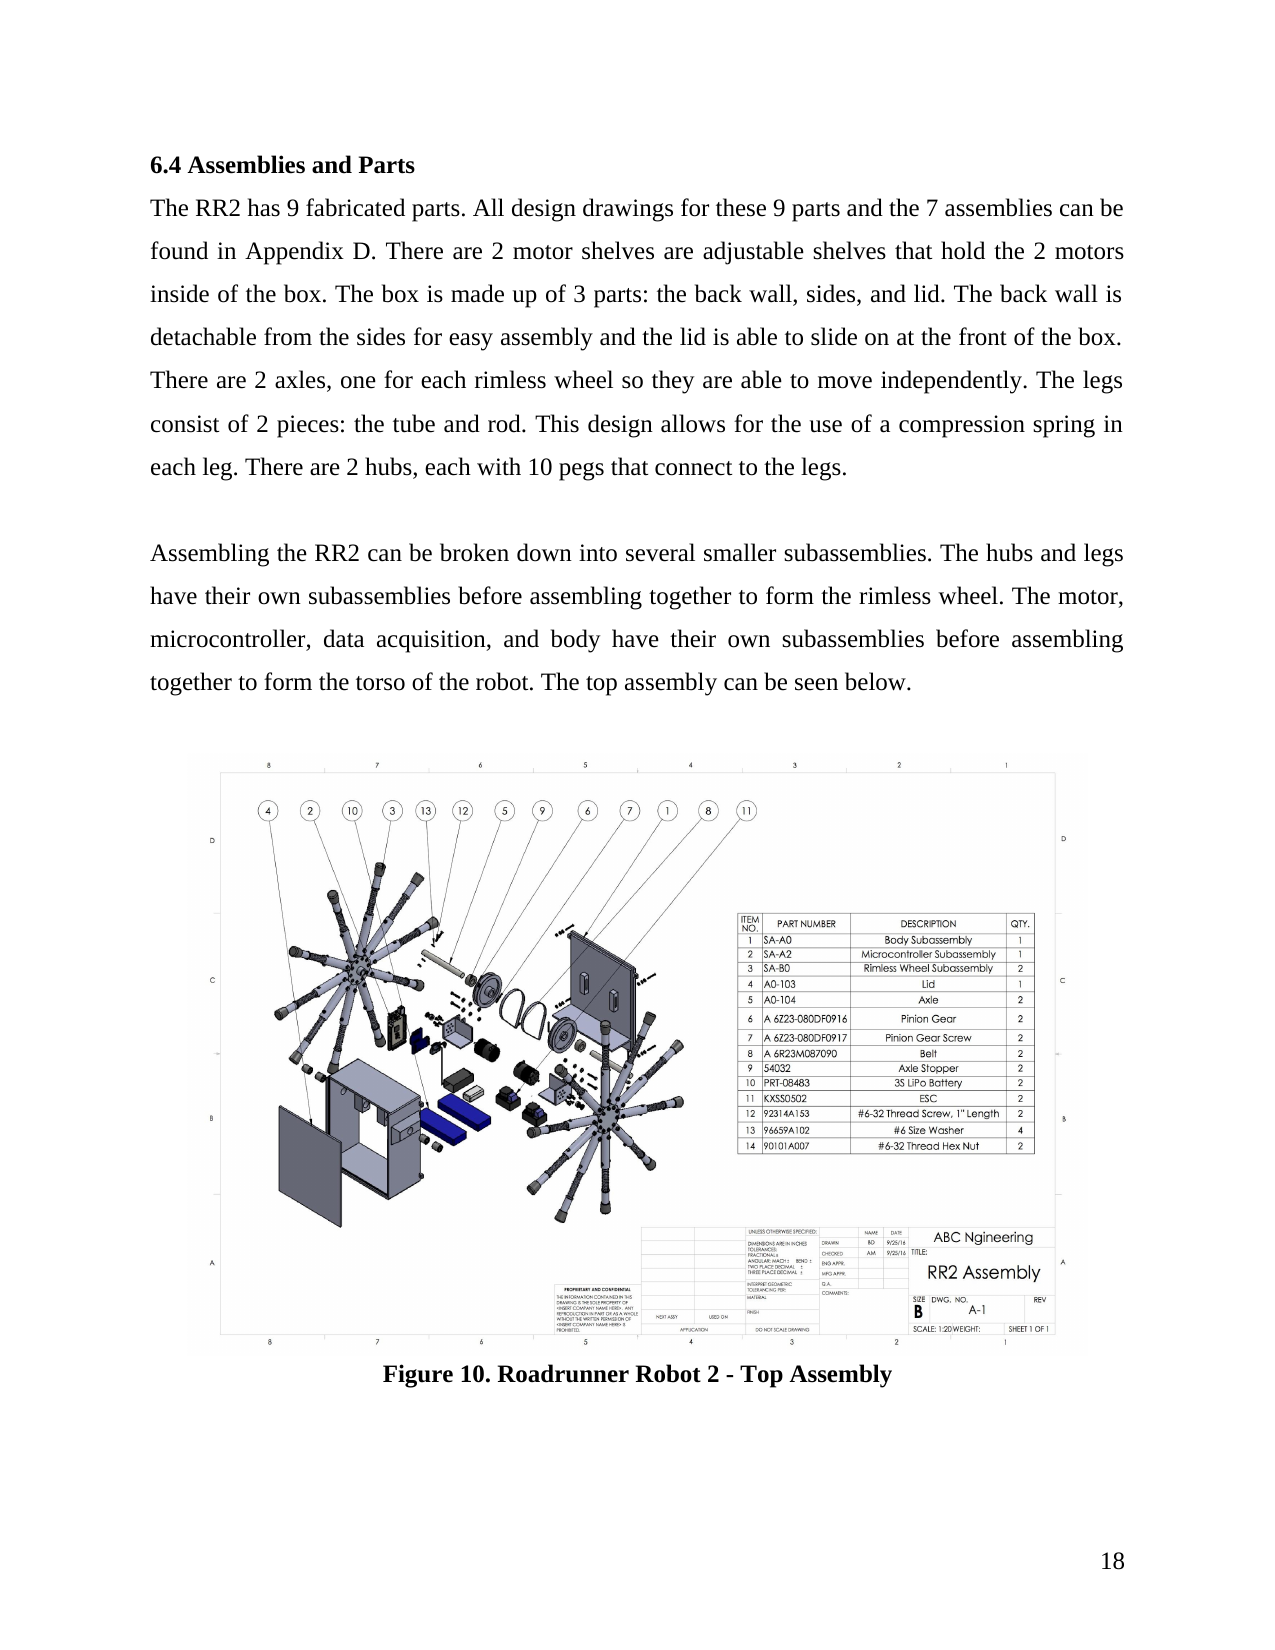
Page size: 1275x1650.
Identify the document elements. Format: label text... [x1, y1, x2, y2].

picture [187, 753, 1088, 1356]
subtitle Figure 10. Roadrunner Robot 2 - Top Assembly [150, 1359, 1125, 1388]
text Assembling the RR2 can be broken down into several smaller subassemblies. The hubs and legs have their own subassemblies before assembling together to form the rimless wheel. The motor, microcontroller, data acquisition, and body have their own subassemblies before assembling together to form the torso of the robot. The top assembly can be seen below. [150, 538, 1125, 696]
subtitle 6.4 Assemblies and Parts [150, 150, 1125, 179]
text The RR2 has 9 fabricated parts. All design drawings for these 9 parts and the 7 assemblies can be found in Appendix D. There are 2 motor shelves are adjustable shelves that hold the 2 motors inside of the box. The box is made up of 3 parts: the back wall, sides, and lid. The back wall is detachable from the sides for easy assembly and the lid is able to slide on at the front of the box. There are 2 axles, one for each rimless wheel so they are able to move independently. The legs consist of 2 pieces: the tube and rod. This design allows for the use of a compression spring in each leg. There are 2 hubs, each with 10 pegs that connect to the legs. [150, 193, 1125, 481]
